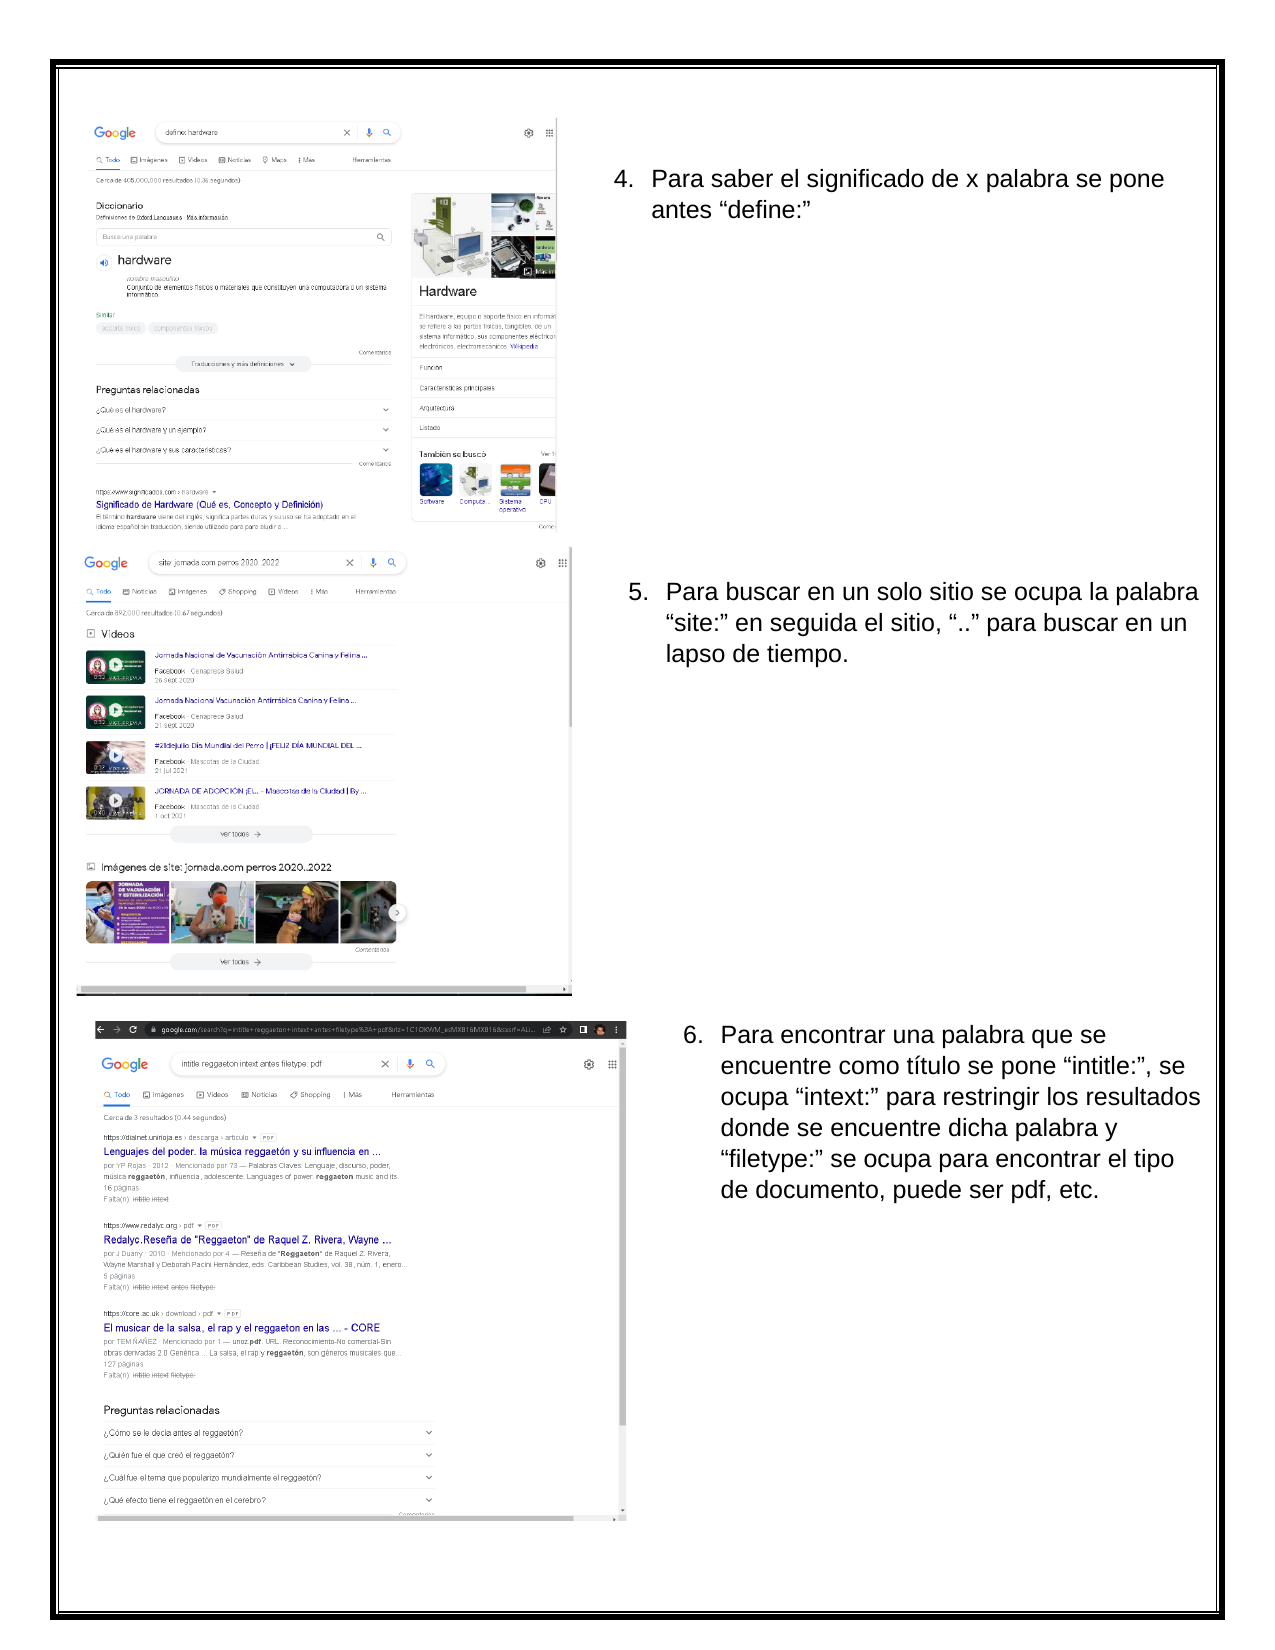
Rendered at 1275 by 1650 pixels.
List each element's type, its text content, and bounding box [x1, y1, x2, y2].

list Para buscar en un solo sitio se ocupa la palabra “site:” en seguida el sitio, “..” para buscar en un lapso de tiempo. [572, 576, 1205, 667]
picture [95, 1021, 627, 1521]
list Para encontrar una palabra que se encuentre como título se pone “intitle:”, se ocupa “intext:” para restringir los resultados donde se encuentre dicha palabra y “filetype:” se ocupa para encontrar el tipo de documento, puede ser pdf, etc. [156, 1020, 1205, 1204]
picture [86, 117, 558, 533]
list Para saber el significado de x palabra se pone antes “define:” [558, 164, 1205, 223]
picture [76, 546, 572, 996]
